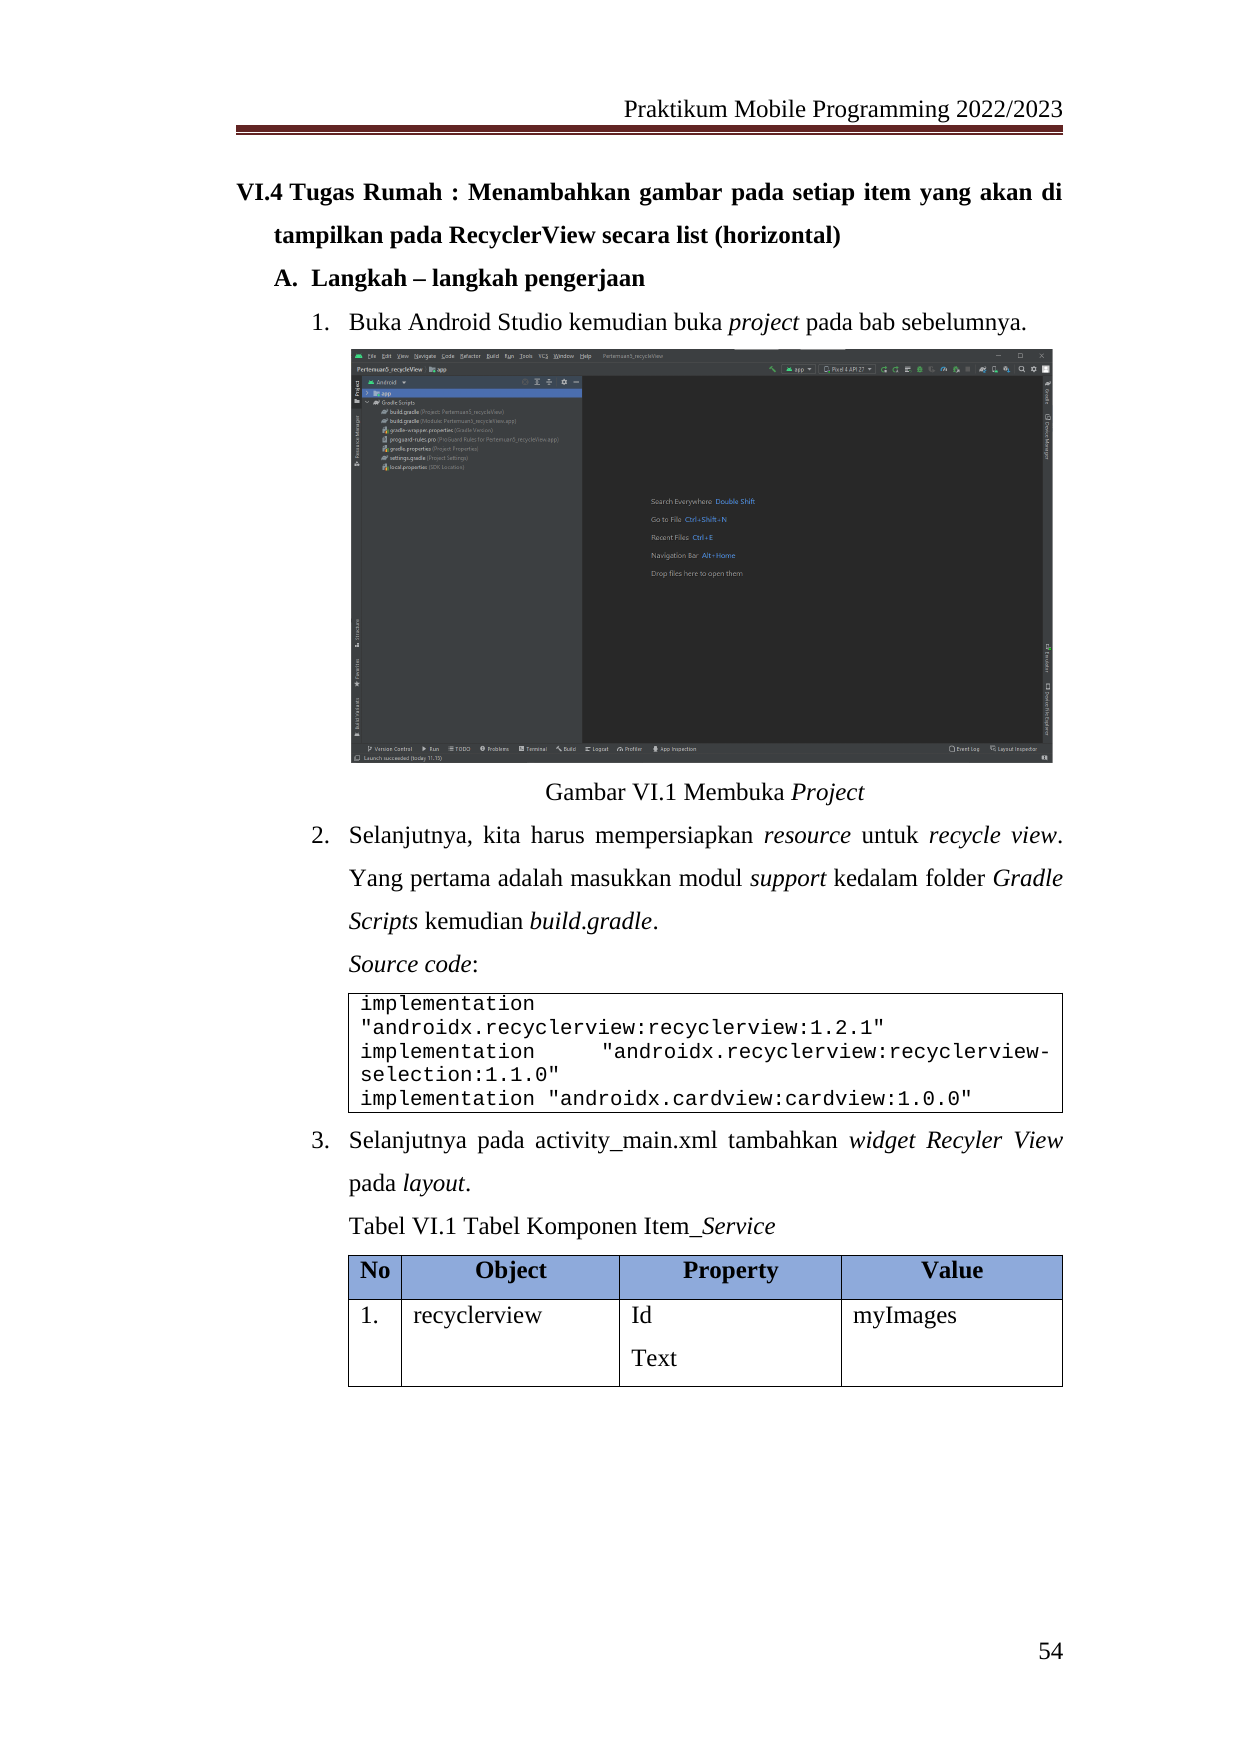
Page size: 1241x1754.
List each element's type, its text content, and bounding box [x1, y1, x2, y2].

table_cell myImages [842, 1300, 1062, 1386]
subtitle Tugas Rumah : Menambahkan gambar pada setiap item yang akan di tampilkan pada RecyclerView secara list (horizontal) [236, 177, 1063, 249]
table_cell [349, 1300, 401, 1386]
list Langkah – langkah pengerjaan [274, 263, 1063, 292]
list Selanjutnya pada activity_main.xml tambahkan widget Recyler View pada layout. [311, 1125, 1063, 1197]
list Selanjutnya, kita harus mempersiapkan resource untuk recycle view. Yang pertama adalah masukkan modul support kedalam folder Gradle Scripts kemudian build.gradle. [311, 820, 1063, 935]
table_cell Id Text [620, 1300, 841, 1386]
table_header Property [620, 1256, 841, 1299]
list Source code: [349, 949, 1063, 978]
table_cell recyclerview [402, 1300, 619, 1386]
subtitle Tabel Komponen Item_Service [348, 1211, 1063, 1240]
subtitle Membuka Project [349, 777, 1063, 806]
table_header Object [402, 1256, 619, 1299]
table_header Value [842, 1256, 1062, 1299]
picture [351, 349, 1053, 763]
table_header No [349, 1256, 401, 1299]
table_header implementation "androidx.recyclerview:recyclerview:1.2.1" implementation "androidx.recyclerview:recyclerview-selection:1.1.0" implementation "androidx.cardview:cardview:1.0.0" [349, 994, 1062, 1112]
list Buka Android Studio kemudian buka project pada bab sebelumnya. [311, 307, 1063, 335]
